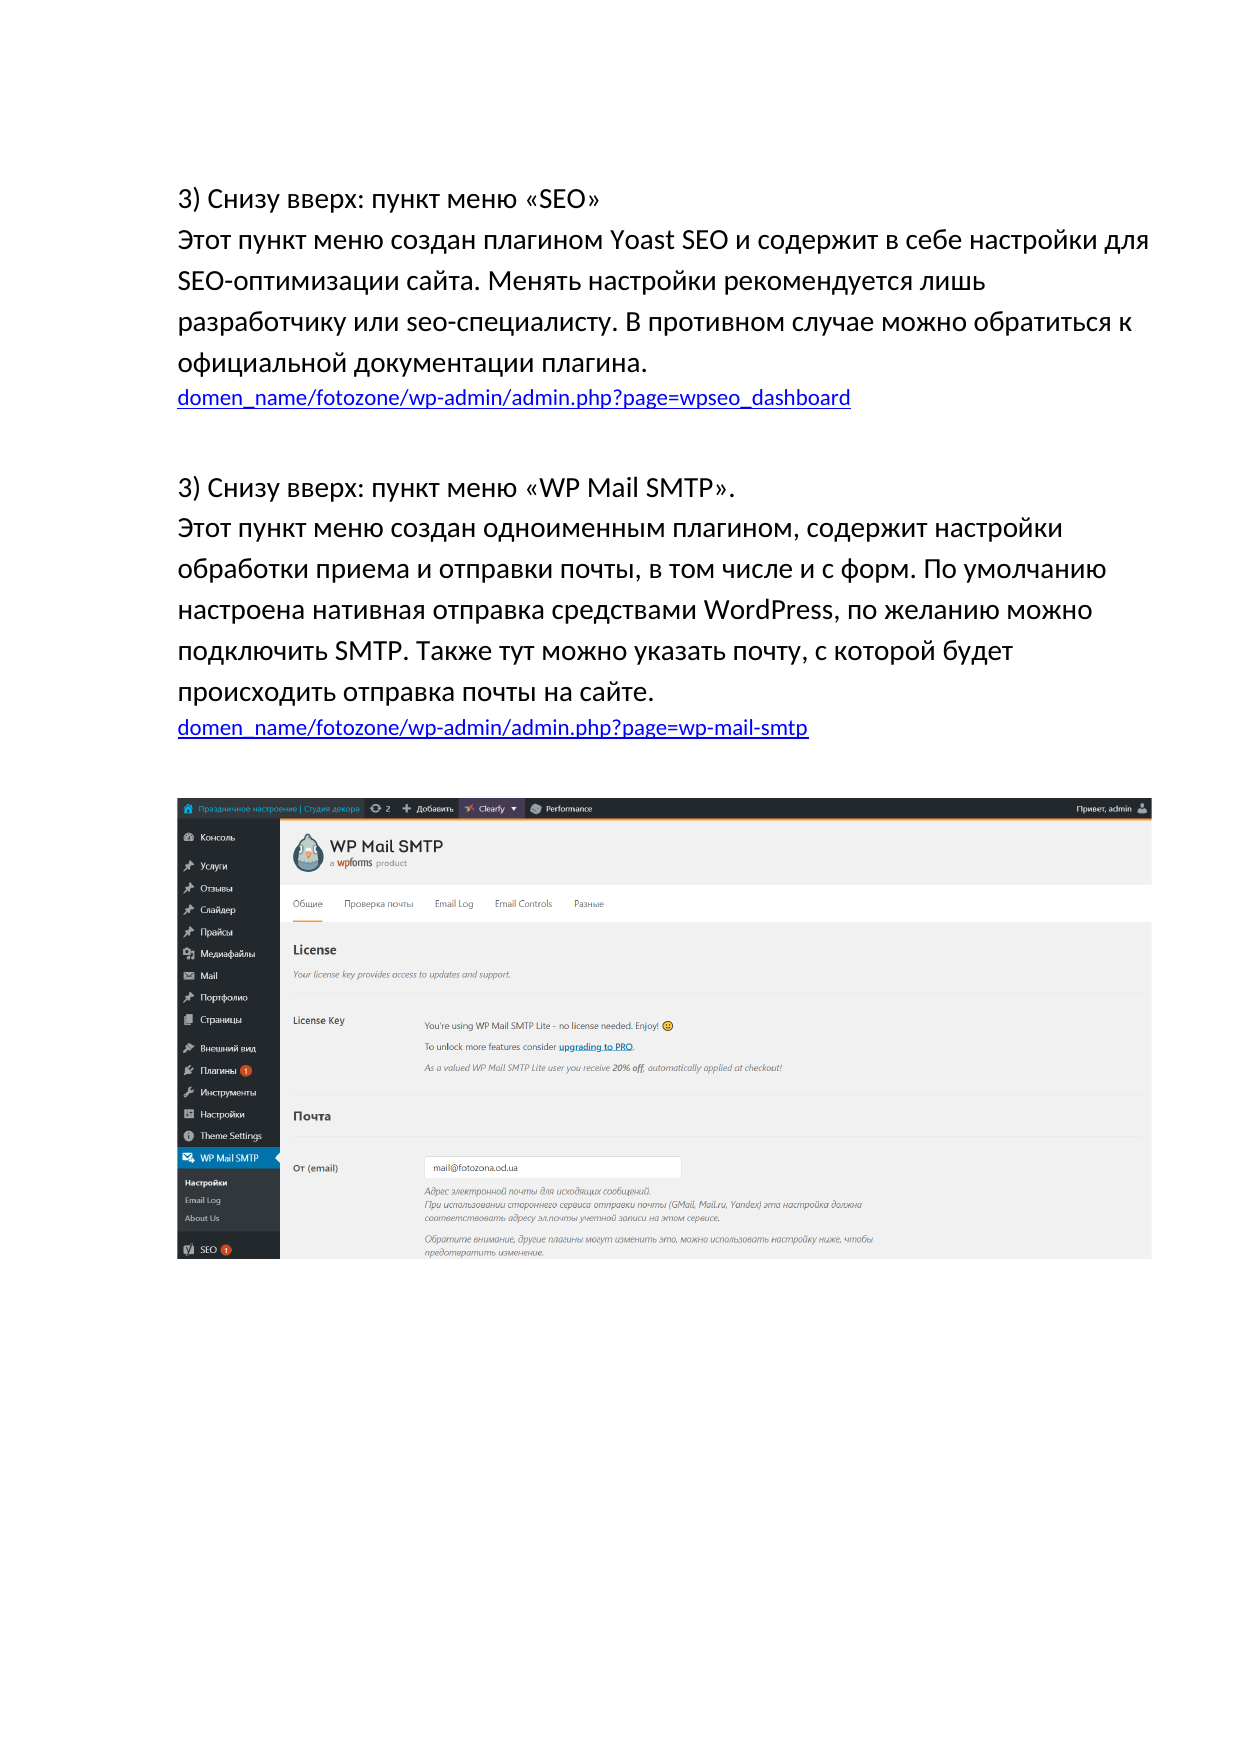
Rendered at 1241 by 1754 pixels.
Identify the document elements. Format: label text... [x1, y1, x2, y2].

text 3) Снизу вверх: пункт меню «WP Mail SMTP». Этот пункт меню создан одноименным плагином, содержит настройки обработки приема и отправки почты, в том числе и с форм. По умолчанию настроена нативная отправка средствами WordPress, по желанию можно подключить SMTP. Также тут можно указать почту, с которой будет происходить отправка почты на сайте. domen_name/fotozone/wp-admin/admin.php?page=wp-mail-smtp [177, 469, 1152, 741]
text 3) Снизу вверх: пункт меню «SEO» Этот пункт меню создан плагином Yoast SEO и содержит в себе настройки для SEO-оптимизации сайта. Менять настройки рекомендуется лишь разработчику или seo-специалисту. В противном случае можно обратиться к официальной документации плагина. domen_name/fotozone/wp-admin/admin.php?page=wpseo_dashboard [177, 180, 1152, 444]
picture [177, 798, 1152, 1259]
picture [183, 1153, 194, 1162]
